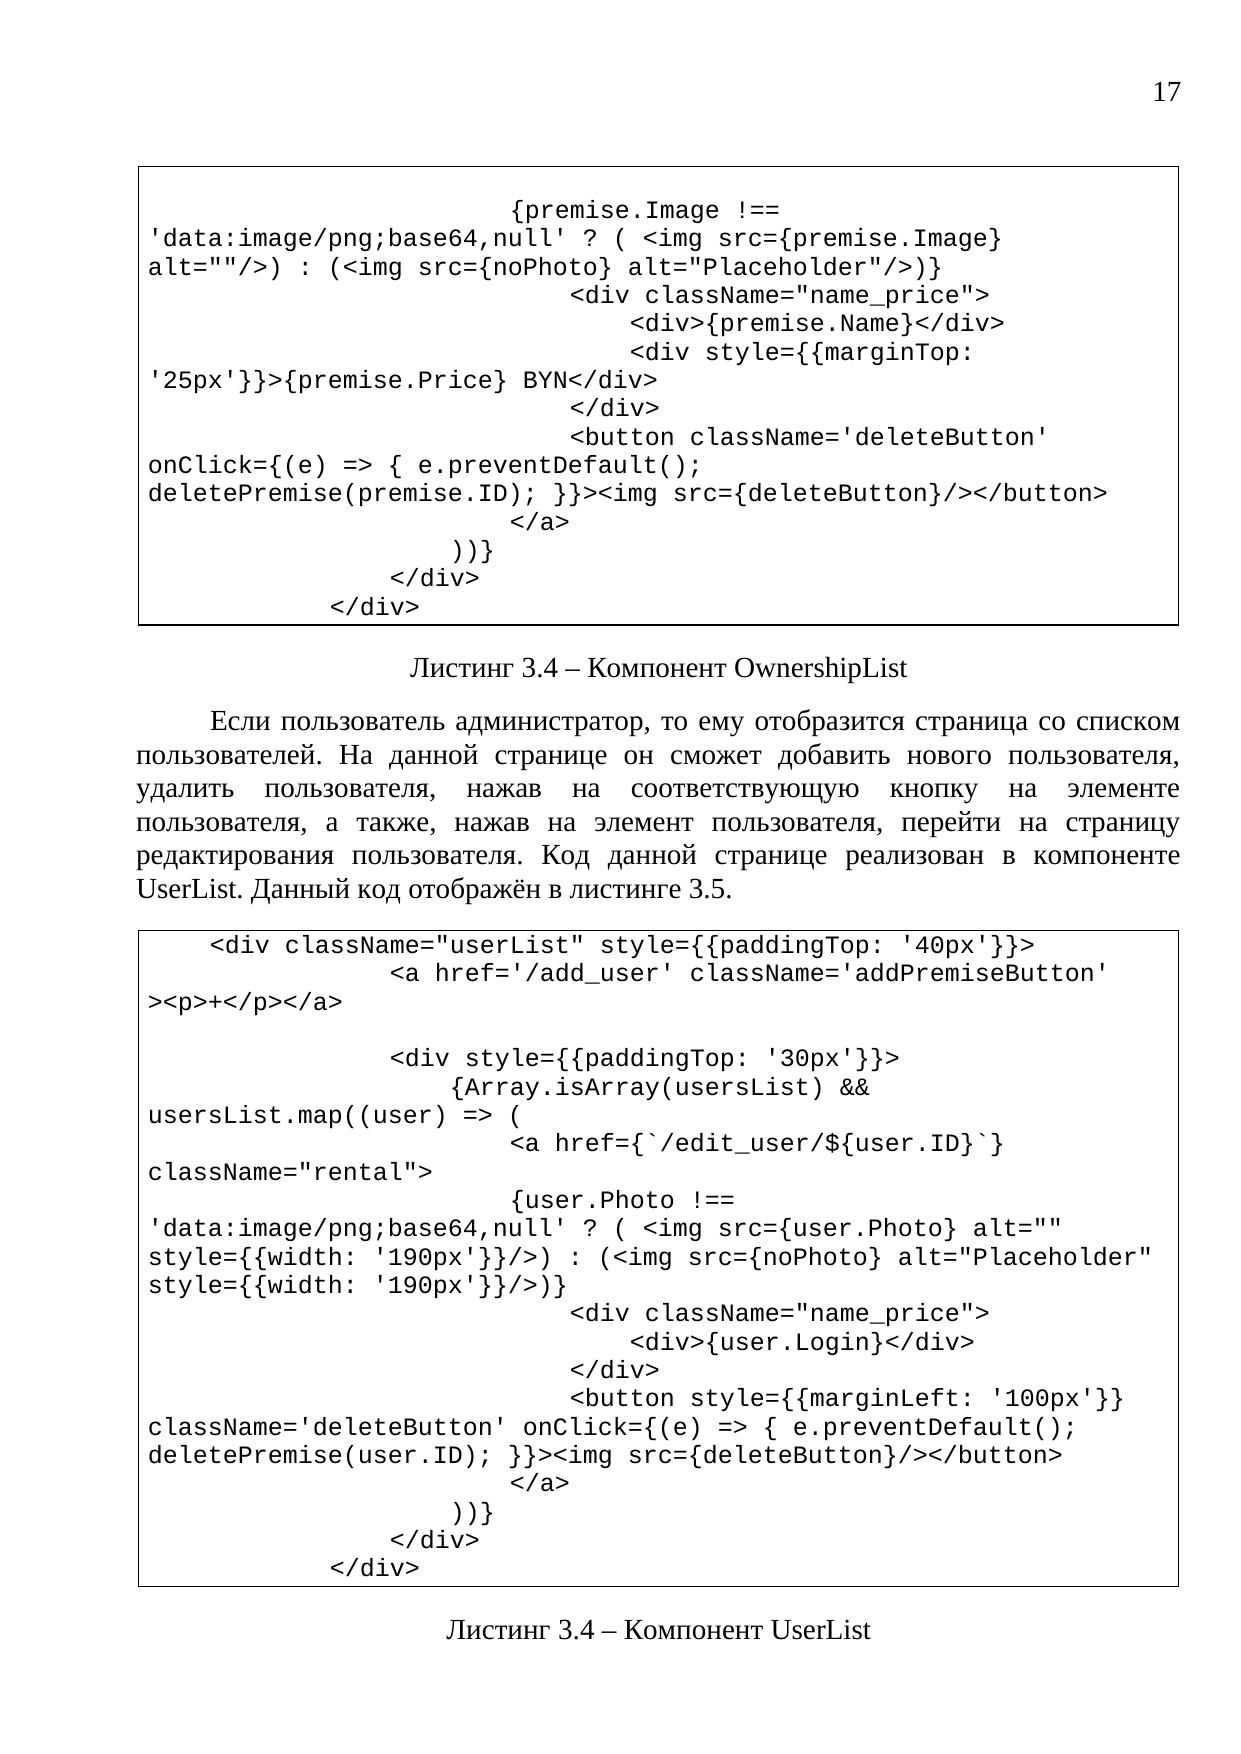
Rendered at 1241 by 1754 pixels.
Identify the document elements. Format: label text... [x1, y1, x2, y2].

text </div> [139, 393, 1178, 421]
text ))} [139, 1496, 1178, 1524]
text {user.Photo !== 'data:image/png;base64,null' ? ( <img src={user.Photo} alt="" style={{width: '190px'}}/>) : (<img src={noPhoto} alt="Placeholder" style={{width: '190px'}}/>)} [139, 1184, 1178, 1298]
text <button style={{marginLeft: '100px'}} className='deleteButton' onClick={(e) => { e.preventDefault(); deletePremise(user.ID); }}><img src={deleteButton}/></button> [139, 1383, 1178, 1468]
text Листинг 3.4 – Компонент UserList [136, 1612, 1181, 1646]
text ))} [139, 534, 1178, 563]
text </a> [139, 506, 1178, 534]
text <div>{premise.Name}</div> [139, 308, 1178, 336]
text </div> [139, 563, 1178, 591]
text <button className='deleteButton' onClick={(e) => { e.preventDefault(); deletePremise(premise.ID); }}><img src={deleteButton}/></button> [139, 421, 1178, 506]
text </div> [139, 1524, 1178, 1553]
text <div style={{paddingTop: '30px'}}> [139, 1043, 1178, 1071]
text {premise.Image !== 'data:image/png;base64,null' ? ( <img src={premise.Image} alt=""/>) : (<img src={noPhoto} alt="Placeholder"/>)} [139, 194, 1178, 279]
text <a href={`/edit_user/${user.ID}`} className="rental"> [139, 1128, 1178, 1184]
text <div className="name_price"> [139, 1298, 1178, 1326]
text </div> [139, 1553, 1178, 1586]
text <div style={{marginTop: '25px'}}>{premise.Price} BYN</div> [139, 336, 1178, 393]
text <a href='/add_user' className='addPremiseButton' ><p>+</p></a> [139, 958, 1178, 1018]
text <div className="userList" style={{paddingTop: '40px'}}> [139, 931, 1178, 958]
text Если пользователь администратор, то ему отобразится страница со списком пользователей. На данной странице он сможет добавить нового пользователя, удалить пользователя, нажав на соответствующую кнопку на элементе пользователя, а также, нажав на элемент пользователя, перейти на страницу редактирования пользователя. Код данной странице реализован в компоненте UserList. Данный код отображён в листинге 3.5. [136, 703, 1181, 904]
text <div>{user.Login}</div> [139, 1326, 1178, 1354]
text </div> [139, 1354, 1178, 1383]
text </div> [139, 591, 1178, 624]
text <div className="name_price"> [139, 279, 1178, 308]
text {Array.isArray(usersList) && usersList.map((user) => ( [139, 1071, 1178, 1128]
text </a> [139, 1468, 1178, 1496]
text Листинг 3.4 – Компонент OwnershipList [136, 651, 1181, 684]
